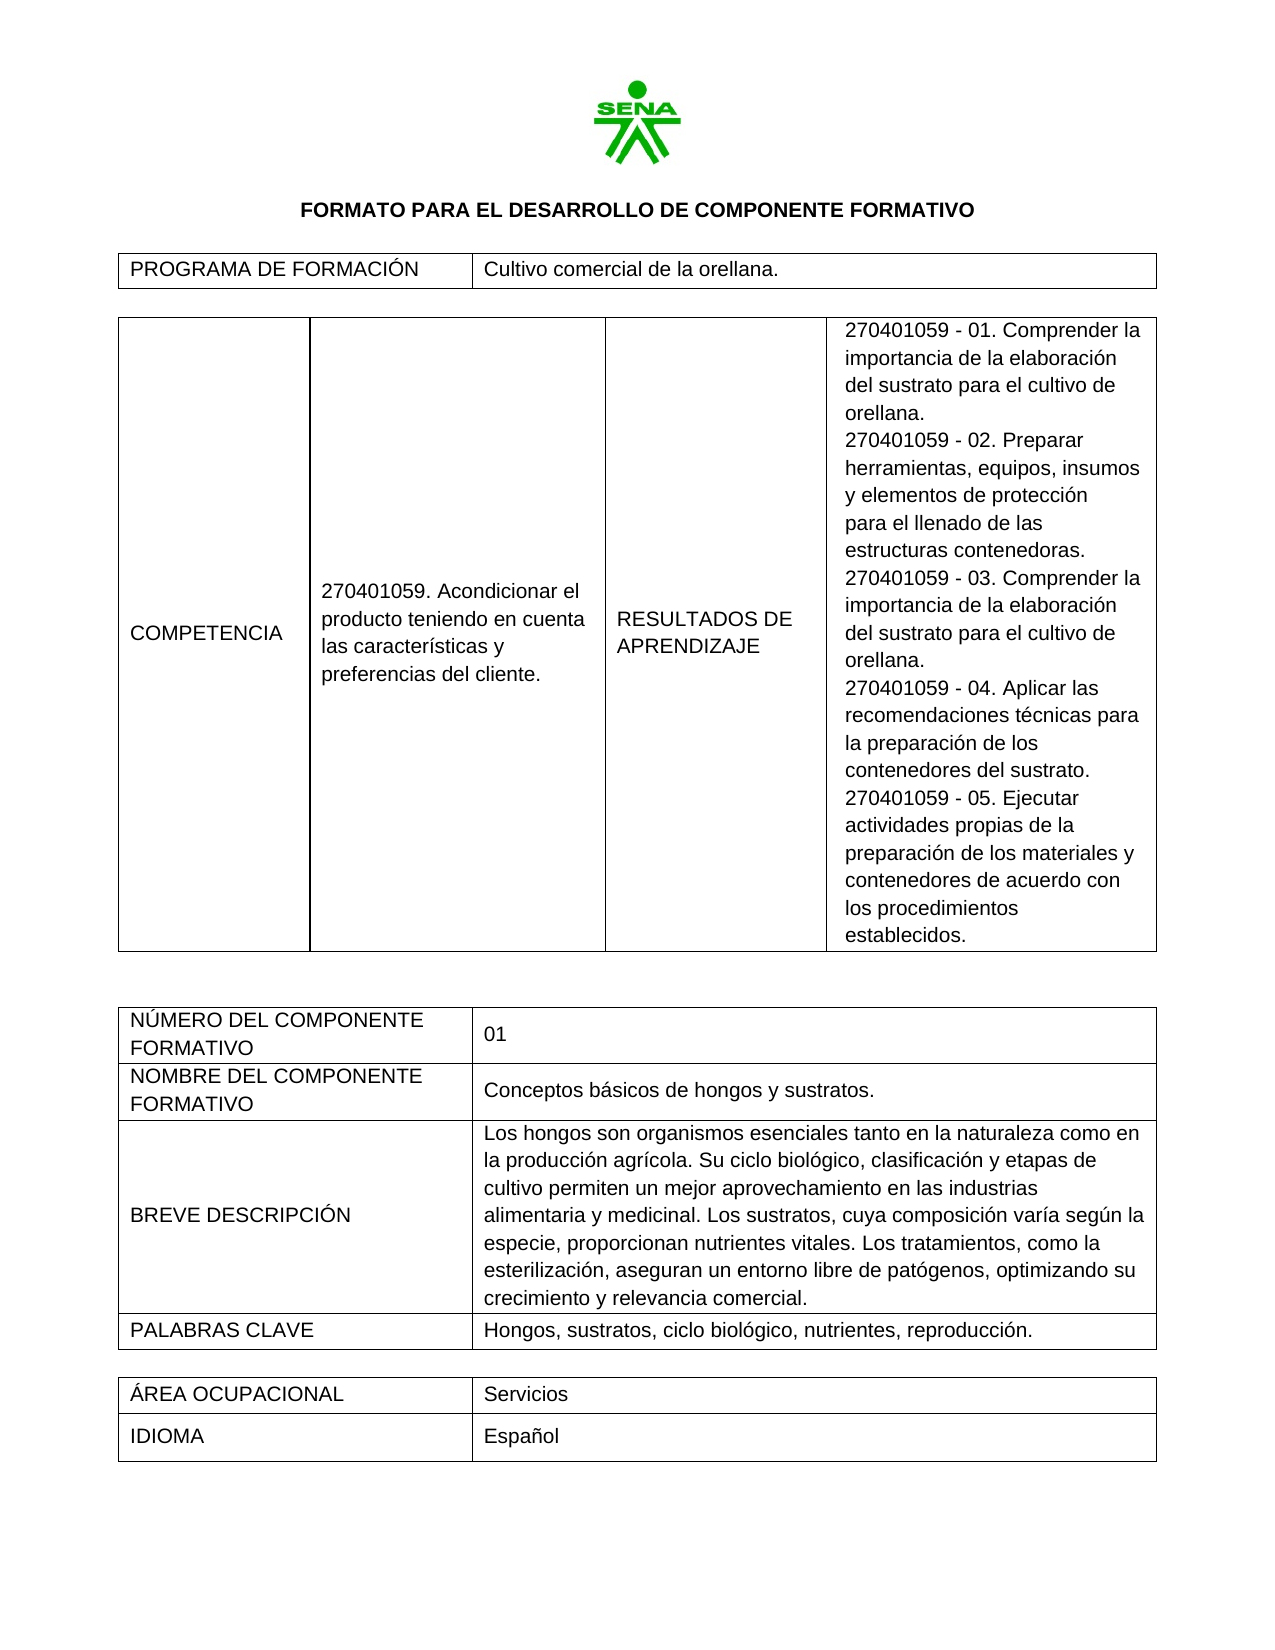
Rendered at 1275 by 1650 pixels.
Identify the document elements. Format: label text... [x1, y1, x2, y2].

table_cell PALABRAS CLAVE [119, 1314, 472, 1349]
table_cell Los hongos son organismos esenciales tanto en la naturaleza como en la producción agrícola. Su ciclo biológico, clasificación y etapas de cultivo permiten un mejor aprovechamiento en las industrias alimentaria y medicinal. Los sustratos, cuya composición varía según la especie, proporcionan nutrientes vitales. Los tratamientos, como la esterilización, aseguran un entorno libre de patógenos, optimizando su crecimiento y relevancia comercial. [473, 1121, 1156, 1313]
table_cell Hongos, sustratos, ciclo biológico, nutrientes, reproducción. [473, 1314, 1156, 1349]
table_header Servicios [473, 1378, 1156, 1413]
table_header ÁREA OCUPACIONAL [119, 1378, 472, 1413]
table_header NÚMERO DEL COMPONENTE FORMATIVO [119, 1008, 472, 1063]
table_cell Español [473, 1414, 1156, 1461]
table_header 270401059 - 01. Comprender la importancia de la elaboración del sustrato para el cultivo de orellana. 270401059 - 02. Preparar herramientas, equipos, insumos y elementos de protección para el llenado de las estructuras contenedoras. 270401059 - 03. Comprender la importancia de la elaboración del sustrato para el cultivo de orellana. 270401059 - 04. Aplicar las recomendaciones técnicas para la preparación de los contenedores del sustrato. 270401059 - 05. Ejecutar actividades propias de la preparación de los materiales y contenedores de acuerdo con los procedimientos establecidos. [827, 318, 1156, 951]
table_cell NOMBRE DEL COMPONENTE FORMATIVO [119, 1064, 472, 1119]
text FORMATO PARA EL DESARROLLO DE COMPONENTE FORMATIVO [118, 198, 1157, 222]
table_header 270401059. Acondicionar el producto teniendo en cuenta las características y preferencias del cliente. [311, 318, 605, 951]
table_header COMPETENCIA [119, 318, 309, 951]
table_cell BREVE DESCRIPCIÓN [119, 1121, 472, 1313]
table_header PROGRAMA DE FORMACIÓN [119, 254, 472, 288]
table_header Cultivo comercial de la orellana. [473, 254, 1156, 288]
table_cell IDIOMA [119, 1414, 472, 1461]
table_cell Conceptos básicos de hongos y sustratos. [473, 1064, 1156, 1119]
table_header 01 [473, 1008, 1156, 1063]
table_header RESULTADOS DE APRENDIZAJE [606, 318, 826, 951]
picture [588, 75, 687, 172]
